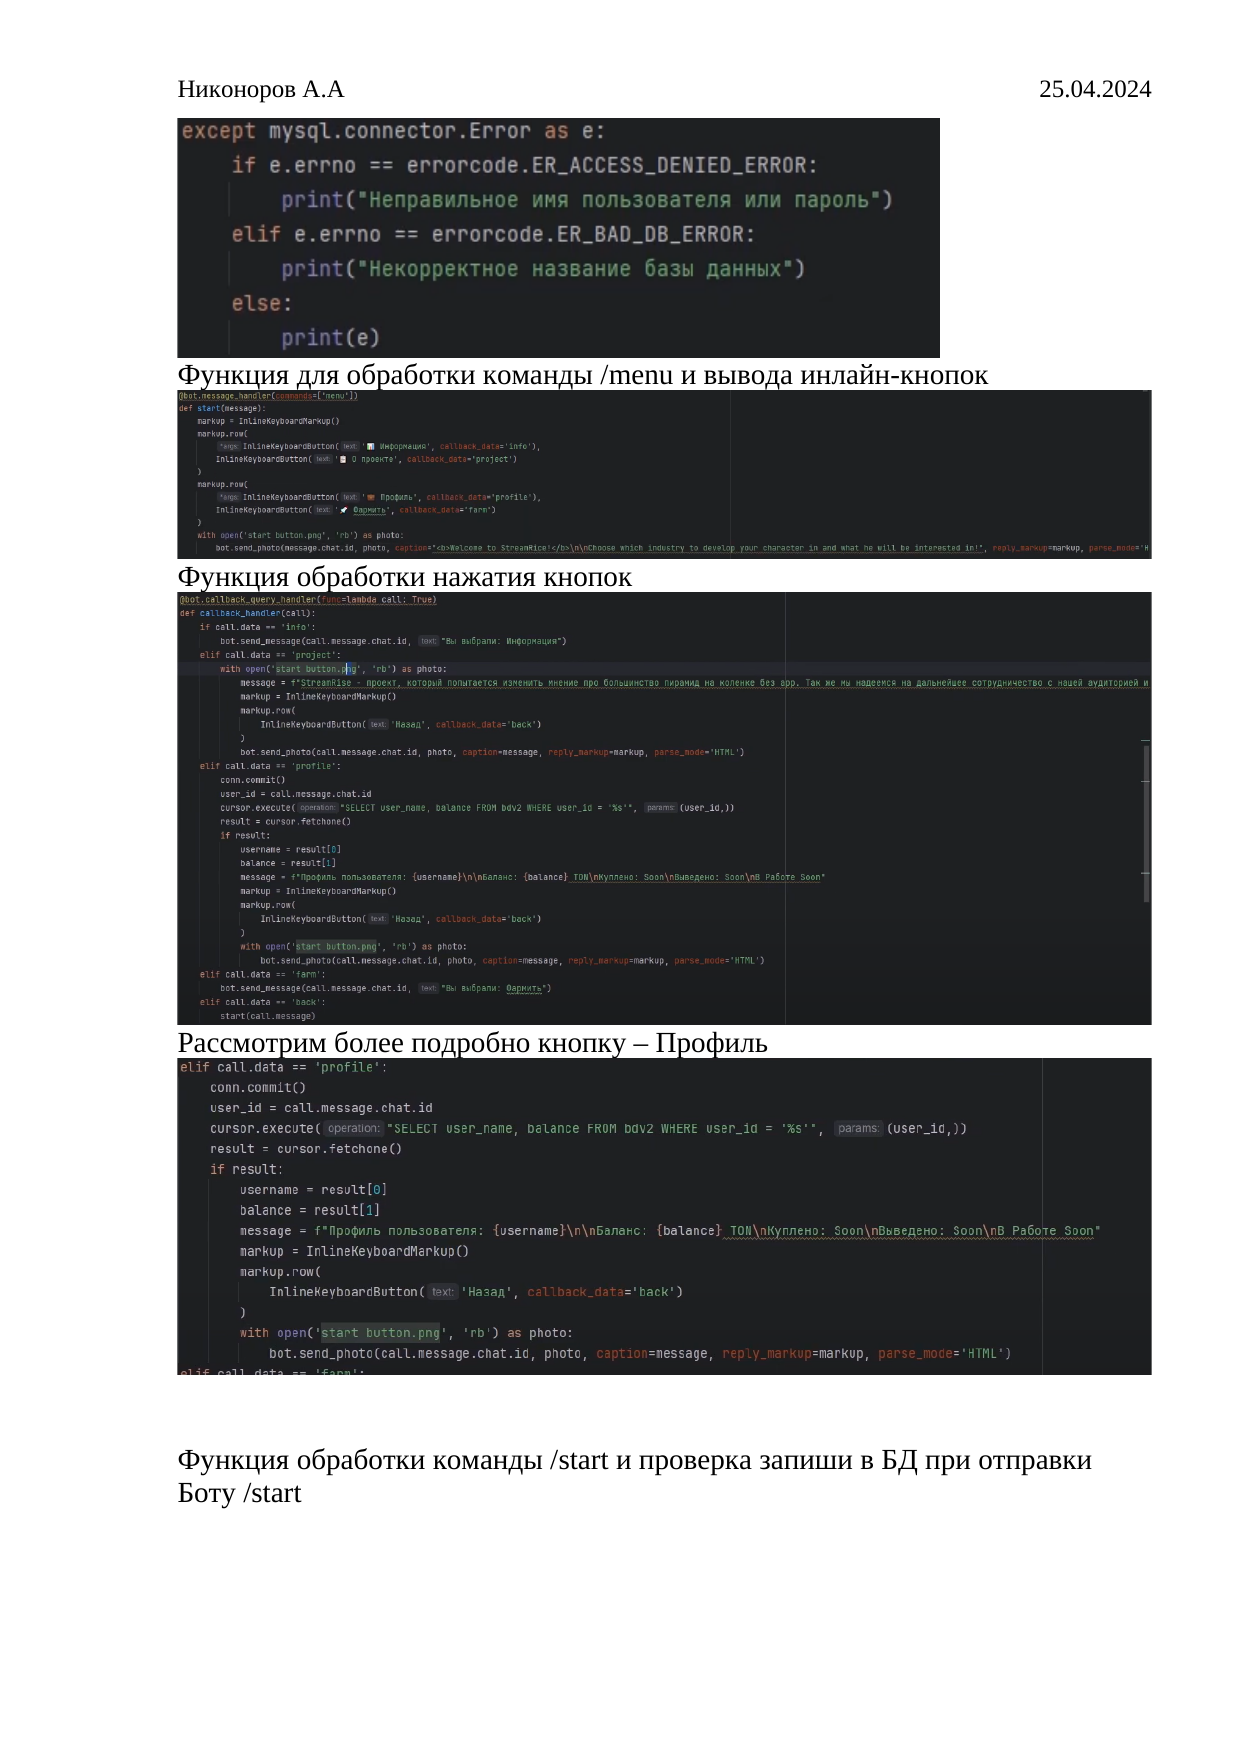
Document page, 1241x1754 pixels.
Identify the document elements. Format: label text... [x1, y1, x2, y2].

text Функция обработки нажатия кнопок [177, 559, 1152, 592]
text Рассмотрим более подробно кнопку – Профиль [177, 1025, 1152, 1058]
text Функция для обработки команды /menu и вывода инлайн-кнопок [177, 357, 1152, 390]
picture [177, 592, 1152, 1025]
picture [177, 1058, 1152, 1375]
text Функция обработки команды /start и проверка запиши в БД при отправки Боту /start [177, 1442, 1152, 1509]
picture [177, 390, 1152, 559]
picture [177, 118, 940, 358]
